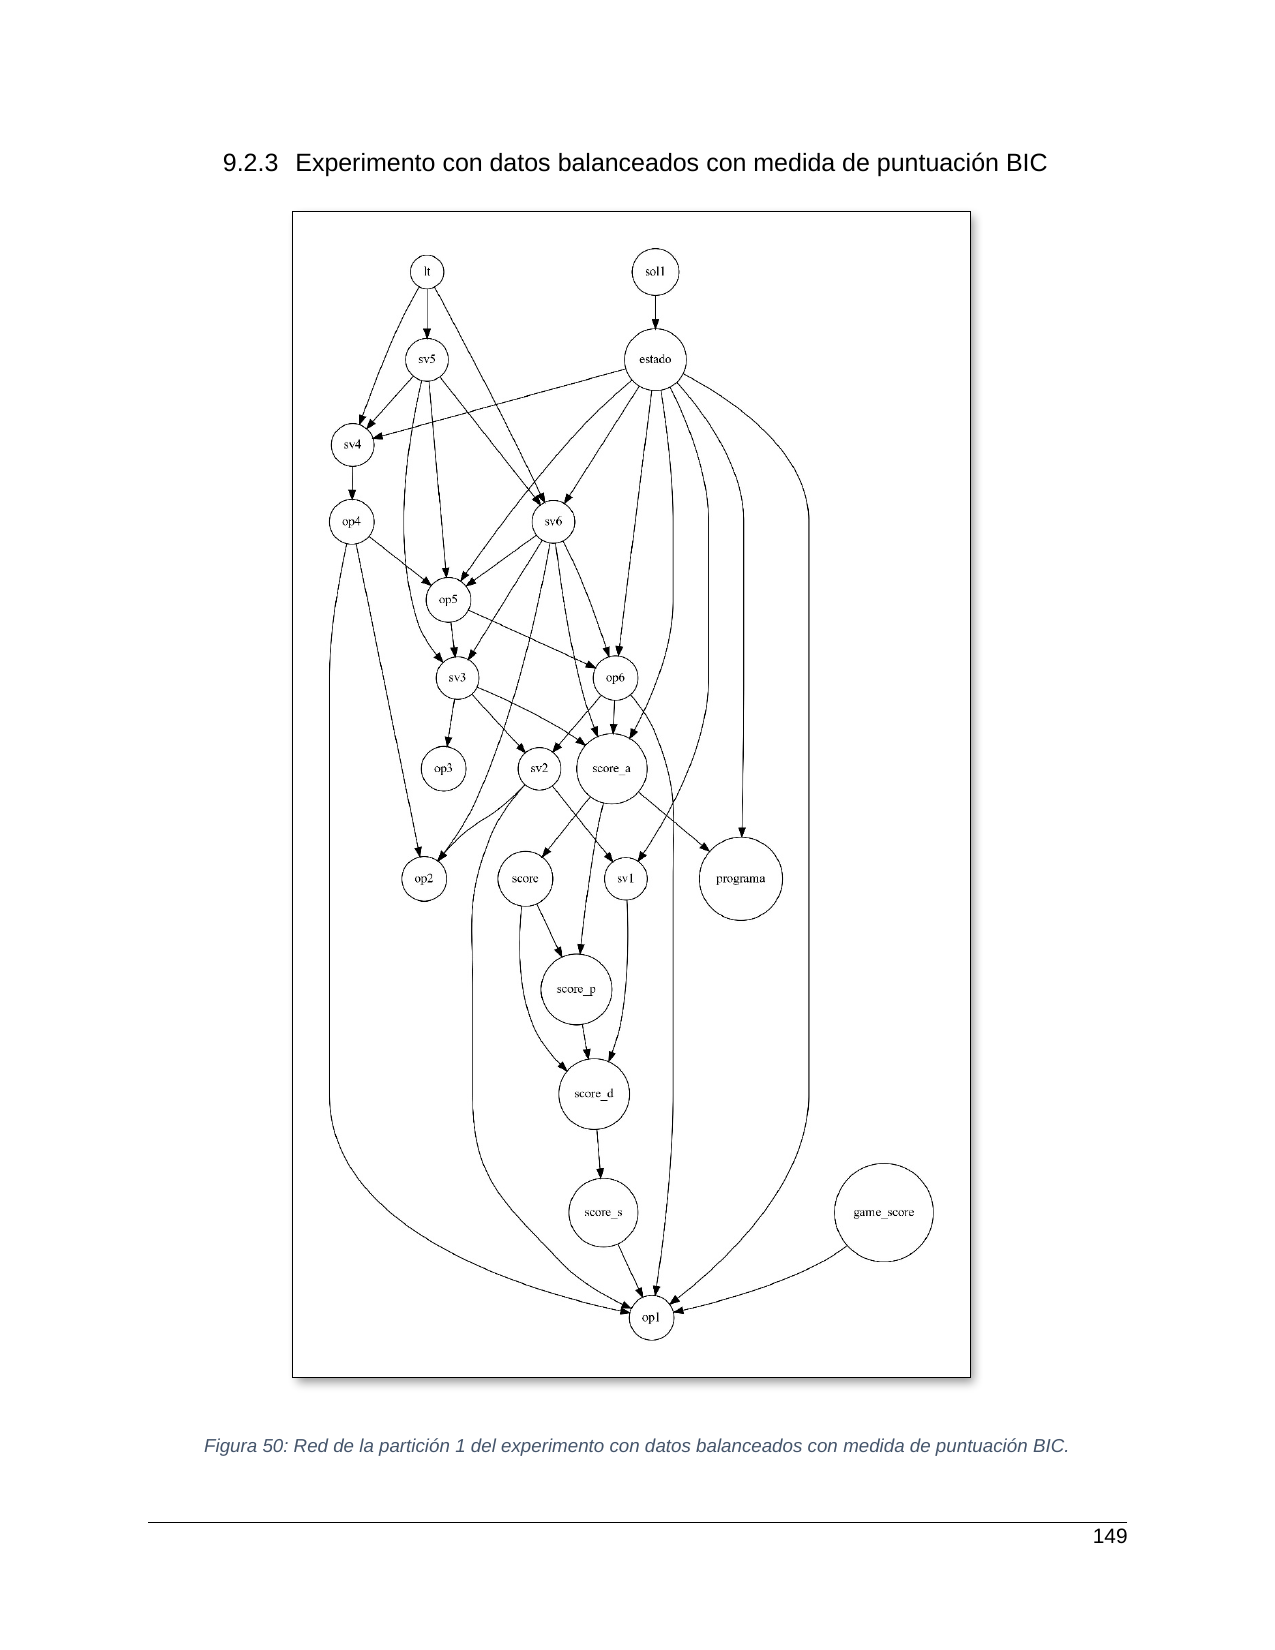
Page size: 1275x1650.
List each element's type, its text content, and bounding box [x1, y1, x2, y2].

picture [293, 212, 970, 1377]
text Figura : Red de la partición 1 del experimento con datos balanceados con medida de puntuación BIC. [148, 1435, 1127, 1457]
text Experimento con datos balanceados con medida de puntuación BIC [223, 148, 1127, 176]
